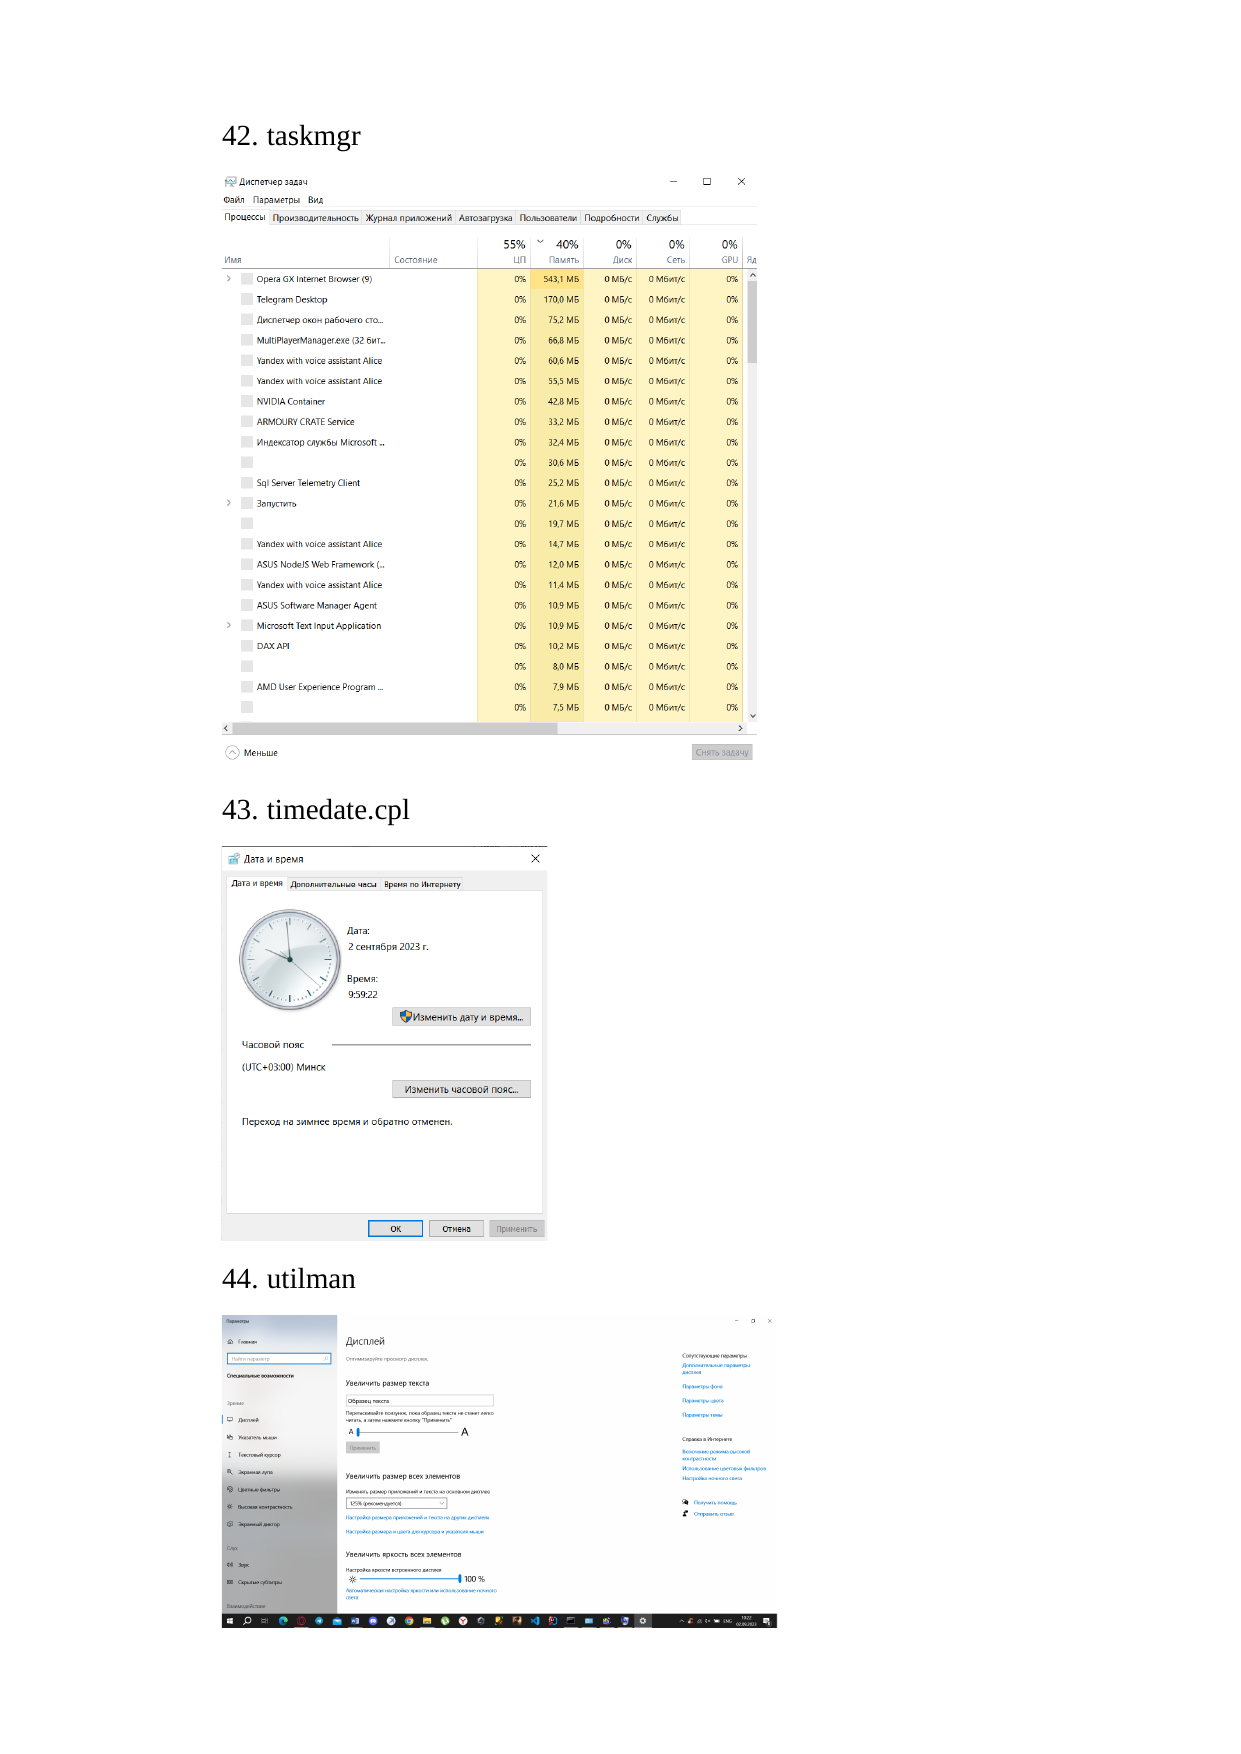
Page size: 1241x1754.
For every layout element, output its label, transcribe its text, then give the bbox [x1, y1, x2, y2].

picture [221, 171, 757, 769]
list timedate.cpl [222, 792, 1152, 826]
picture [221, 846, 548, 1241]
list taskmgr [222, 118, 1152, 152]
list utilman [222, 1261, 1152, 1294]
picture [221, 1315, 778, 1628]
